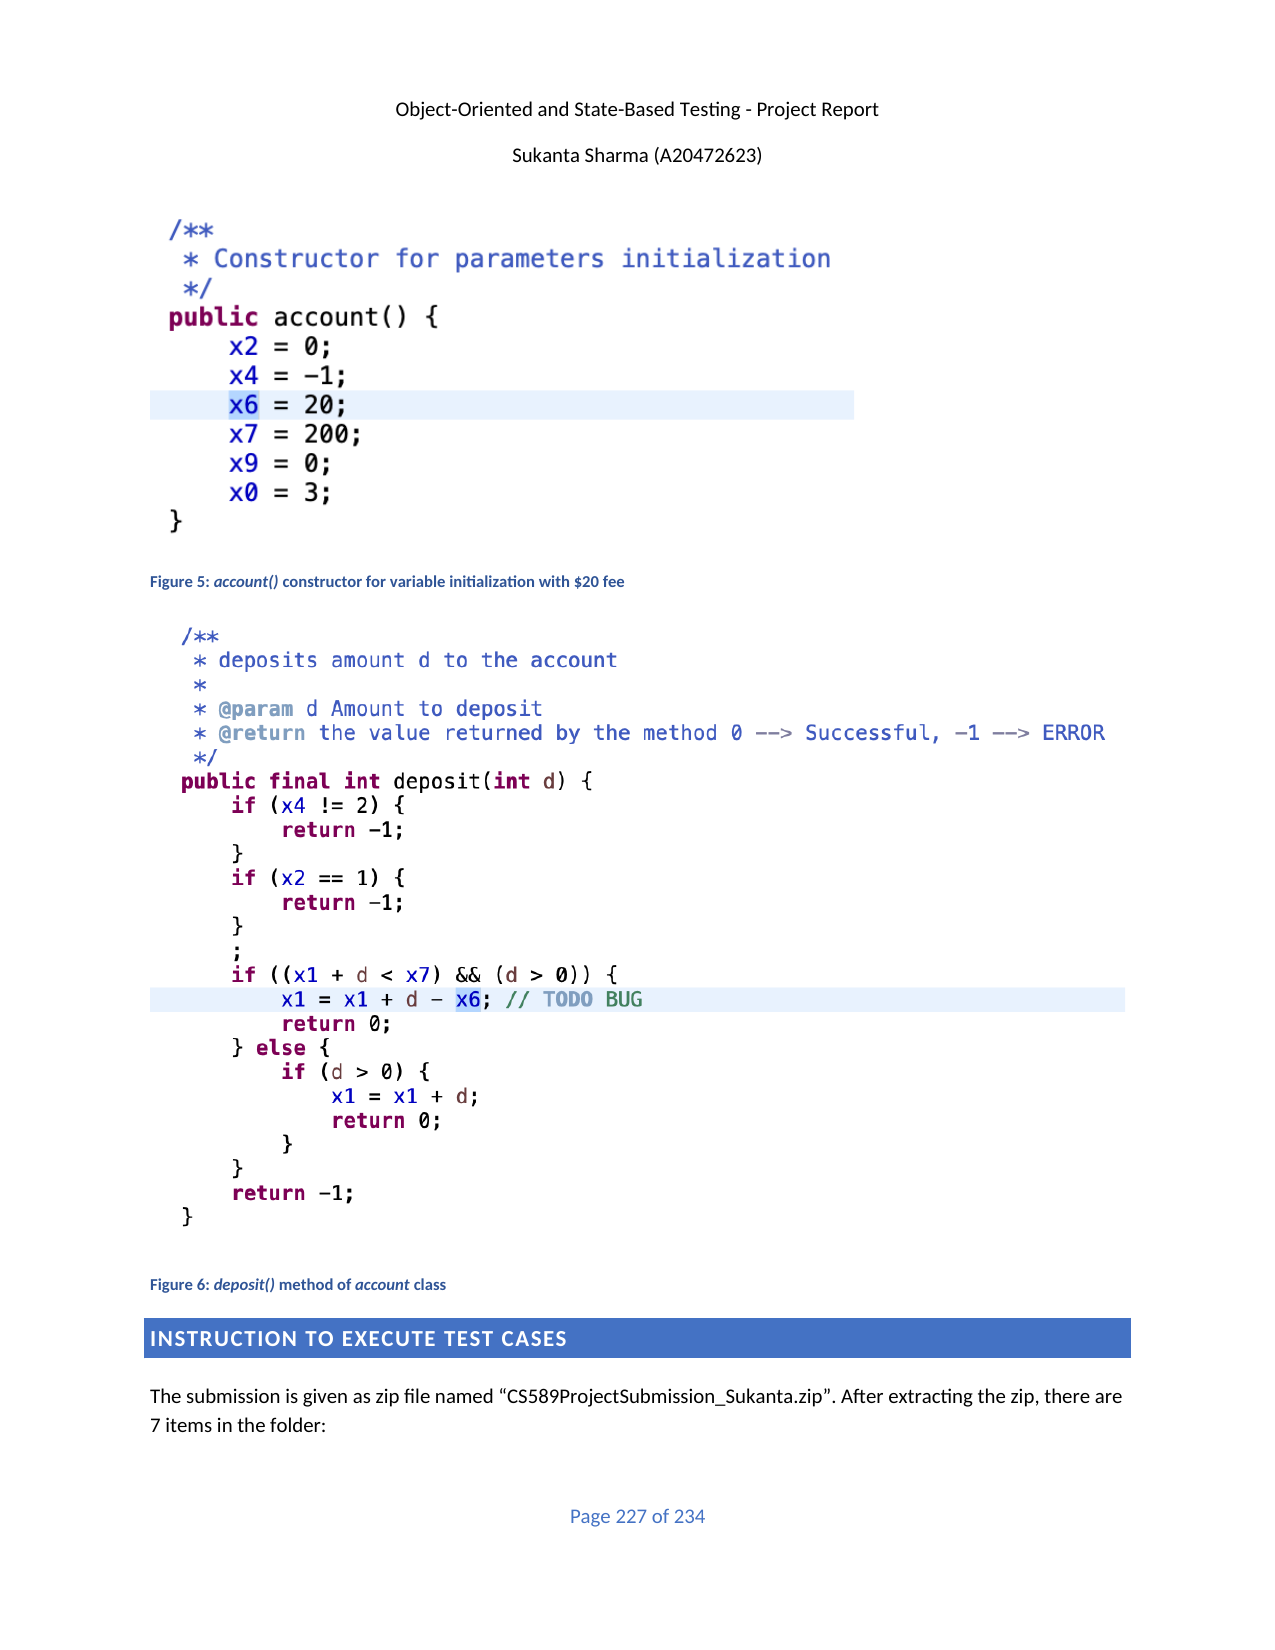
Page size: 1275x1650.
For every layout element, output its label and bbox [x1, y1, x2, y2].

picture [150, 213, 855, 547]
picture [150, 615, 1125, 1250]
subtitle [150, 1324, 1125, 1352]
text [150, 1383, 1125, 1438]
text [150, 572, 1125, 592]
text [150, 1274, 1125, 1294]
